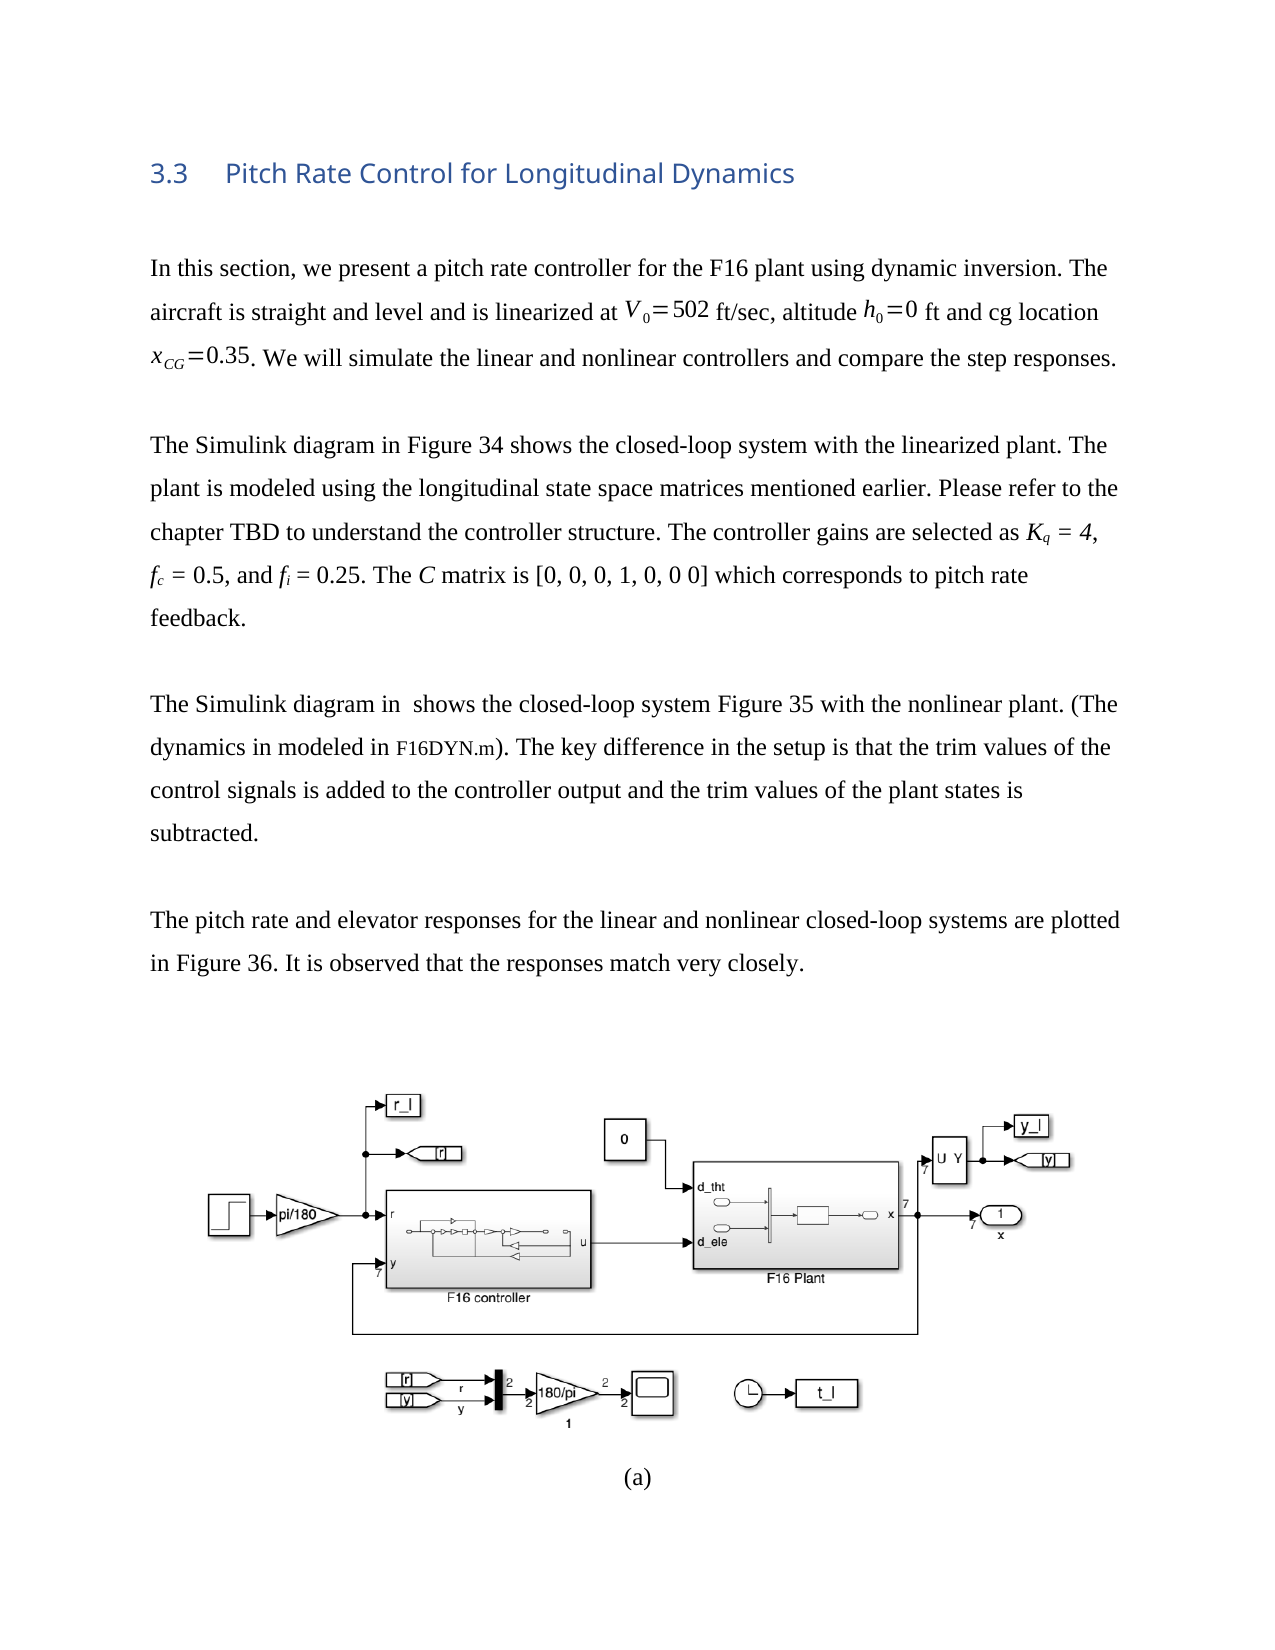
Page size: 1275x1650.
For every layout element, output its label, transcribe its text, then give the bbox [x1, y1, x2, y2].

subtitle Pitch Rate Control for Longitudinal Dynamics [150, 154, 1125, 191]
text (a) [150, 1462, 1125, 1491]
text The Simulink diagram in Figure 34 shows the closed-loop system with the linearized plant. The plant is modeled using the longitudinal state space matrices mentioned earlier. Please refer to the chapter TBD to understand the controller structure. The controller gains are selected as Kq = 4, fc = 0.5, and fi = 0.25. The C matrix is [0, 0, 0, 1, 0, 0 0] which corresponds to pitch rate feedback. [150, 430, 1125, 632]
text The pitch rate and elevator responses for the linear and nonlinear closed-loop systems are plotted in Figure 36. It is observed that the responses match very closely. [150, 905, 1125, 977]
text The Simulink diagram in shows the closed-loop system Figure 35 with the nonlinear plant. (The dynamics in modeled in F16DYN.m). The key difference in the setup is that the trim values of the control signals is added to the controller output and the trim values of the plant states is subtracted. [150, 689, 1125, 847]
text In this section, we present a pitch rate controller for the F16 plant using dynamic inversion. The aircraft is straight and level and is linearized at ft/sec, altitude ft and cg location . We will simulate the linear and nonlinear controllers and compare the step responses. [150, 253, 1125, 373]
